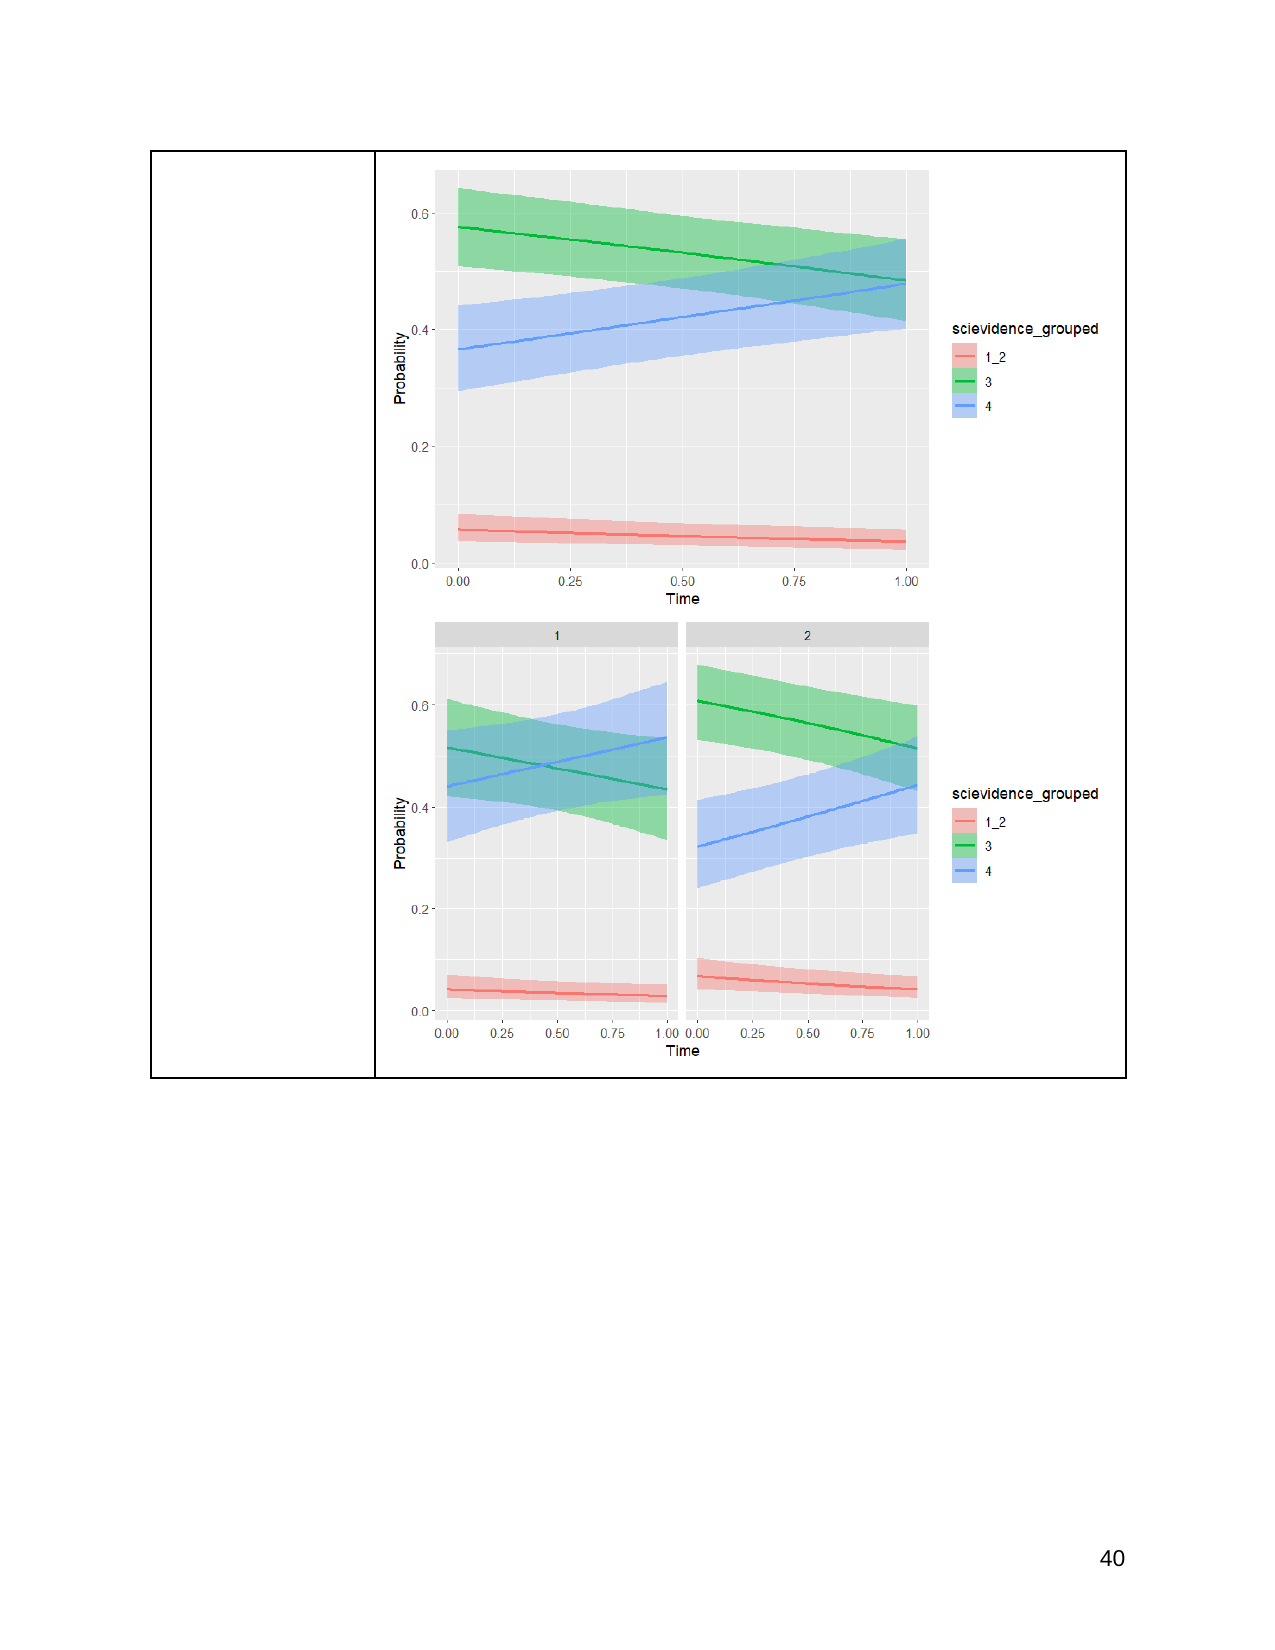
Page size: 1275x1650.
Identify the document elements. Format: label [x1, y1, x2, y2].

table_cell [152, 152, 374, 1077]
table_cell [376, 152, 1125, 1077]
picture [385, 162, 1115, 1067]
